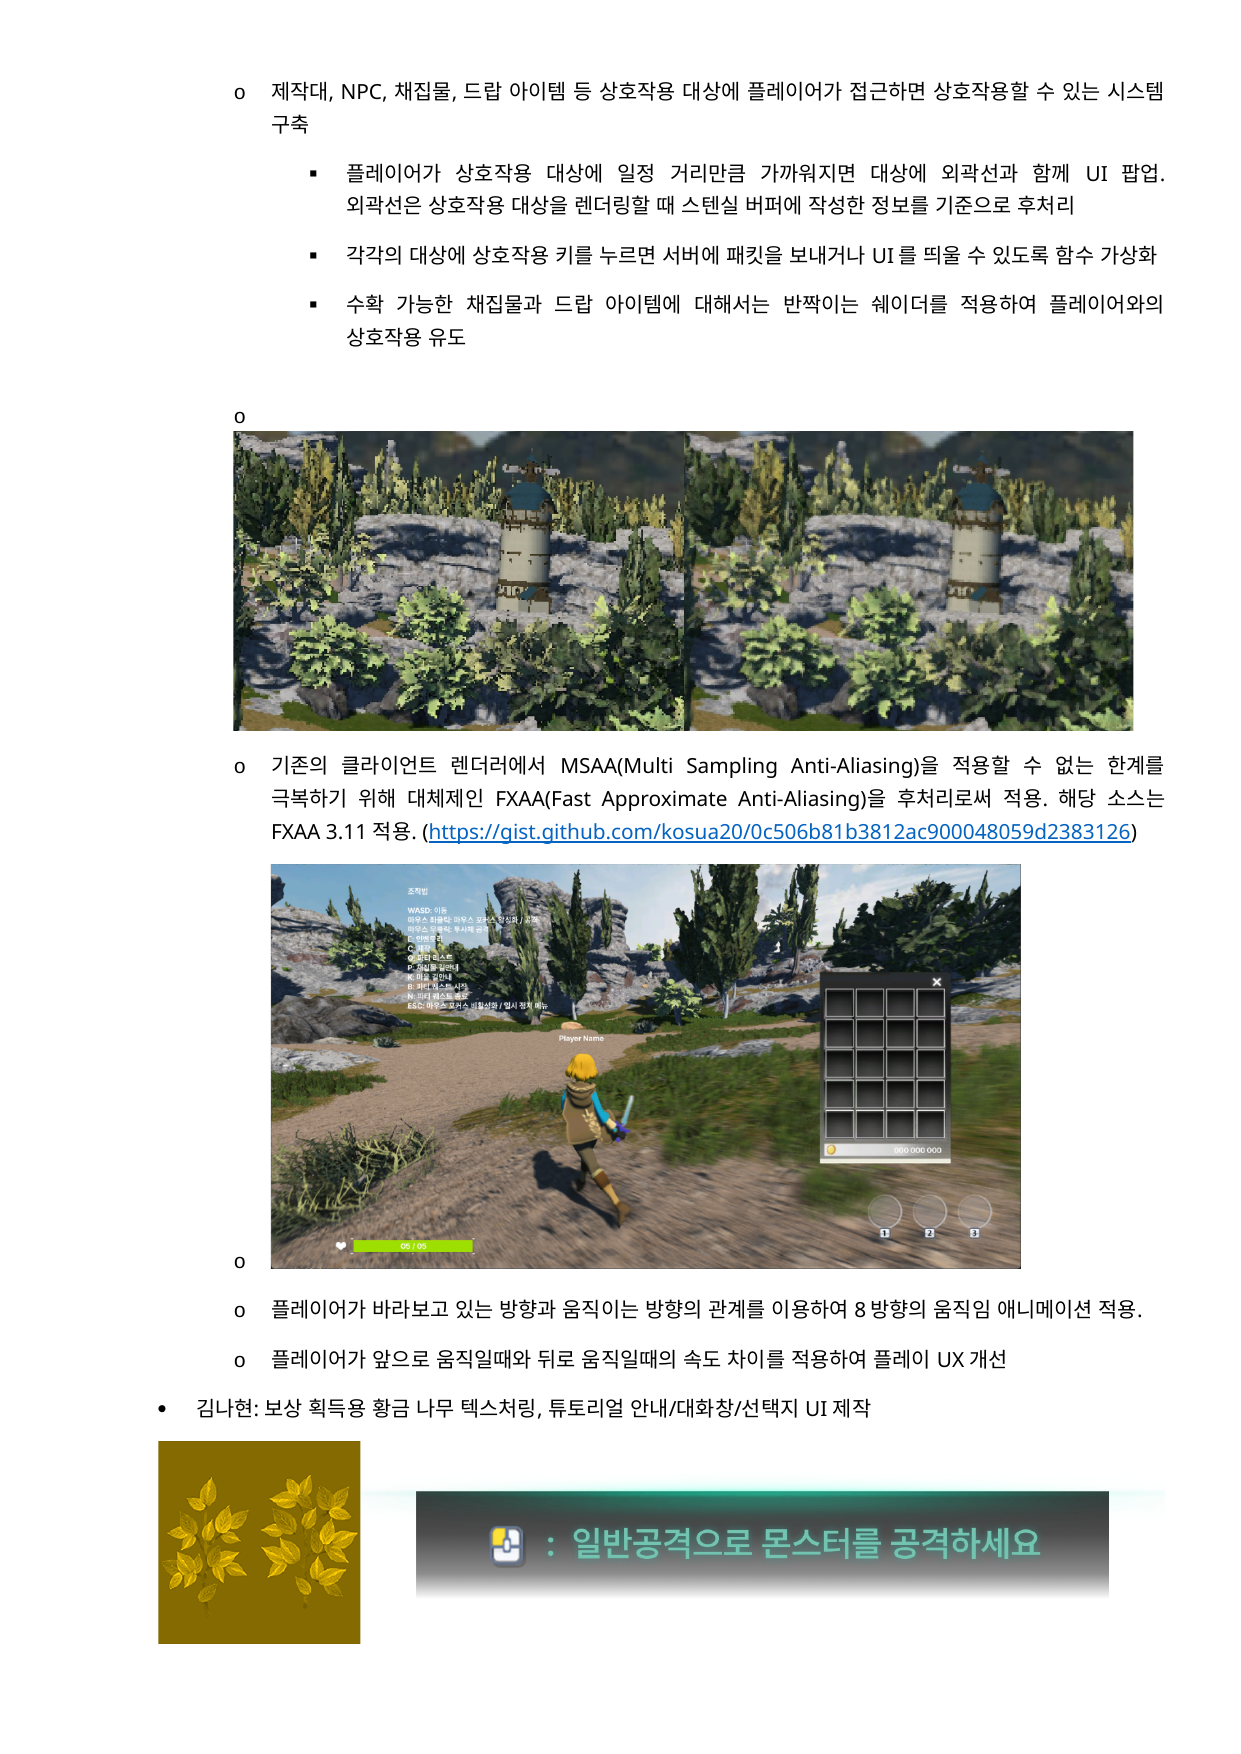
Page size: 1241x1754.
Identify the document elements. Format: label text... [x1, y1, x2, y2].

list 김나현: 보상 획득용 황금 나무 텍스처링, 튜토리얼 안내/대화창/선택지 UI 제작 [158, 1392, 1165, 1423]
picture [233, 431, 1134, 731]
list 플레이어가 상호작용 대상에 일정 거리만큼 가까워지면 대상에 외곽선과 함께 UI 팝업. 외곽선은 상호작용 대상을 렌더링할 때 스텐실 버퍼에 작성한 정보를 기준으로 후처리 [308, 157, 1165, 220]
list 수확 가능한 채집물과 드랍 아이템에 대해서는 반짝이는 쉐이더를 적용하여 플레이어와의 상호작용 유도 [308, 288, 1165, 382]
list 플레이어가 앞으로 움직일때와 뒤로 움직일때의 속도 차이를 적용하여 플레이 UX 개선 [233, 1343, 1165, 1373]
list 기존의 클라이언트 렌더러에서 MSAA(Multi Sampling Anti-Aliasing)을 적용할 수 없는 한계를 극복하기 위해 대체제인 FXAA(Fast Approximate Anti-Aliasing)을 후처리로써 적용. 해당 소스는 FXAA 3.11 적용. (https://gist.github.com/kosua20/0c506b81b3812ac900048059d2383126) [233, 749, 1165, 845]
picture [270, 864, 1021, 1269]
list 각각의 대상에 상호작용 키를 누르면 서버에 패킷을 보내거나 UI를 띄울 수 있도록 함수 가상화 [308, 239, 1165, 269]
picture [158, 1441, 1165, 1644]
list 제작대, NPC, 채집물, 드랍 아이템 등 상호작용 대상에 플레이어가 접근하면 상호작용할 수 있는 시스템 구축 [233, 75, 1165, 138]
list 플레이어가 바라보고 있는 방향과 움직이는 방향의 관계를 이용하여 8방향의 움직임 애니메이션 적용. [233, 1293, 1165, 1324]
